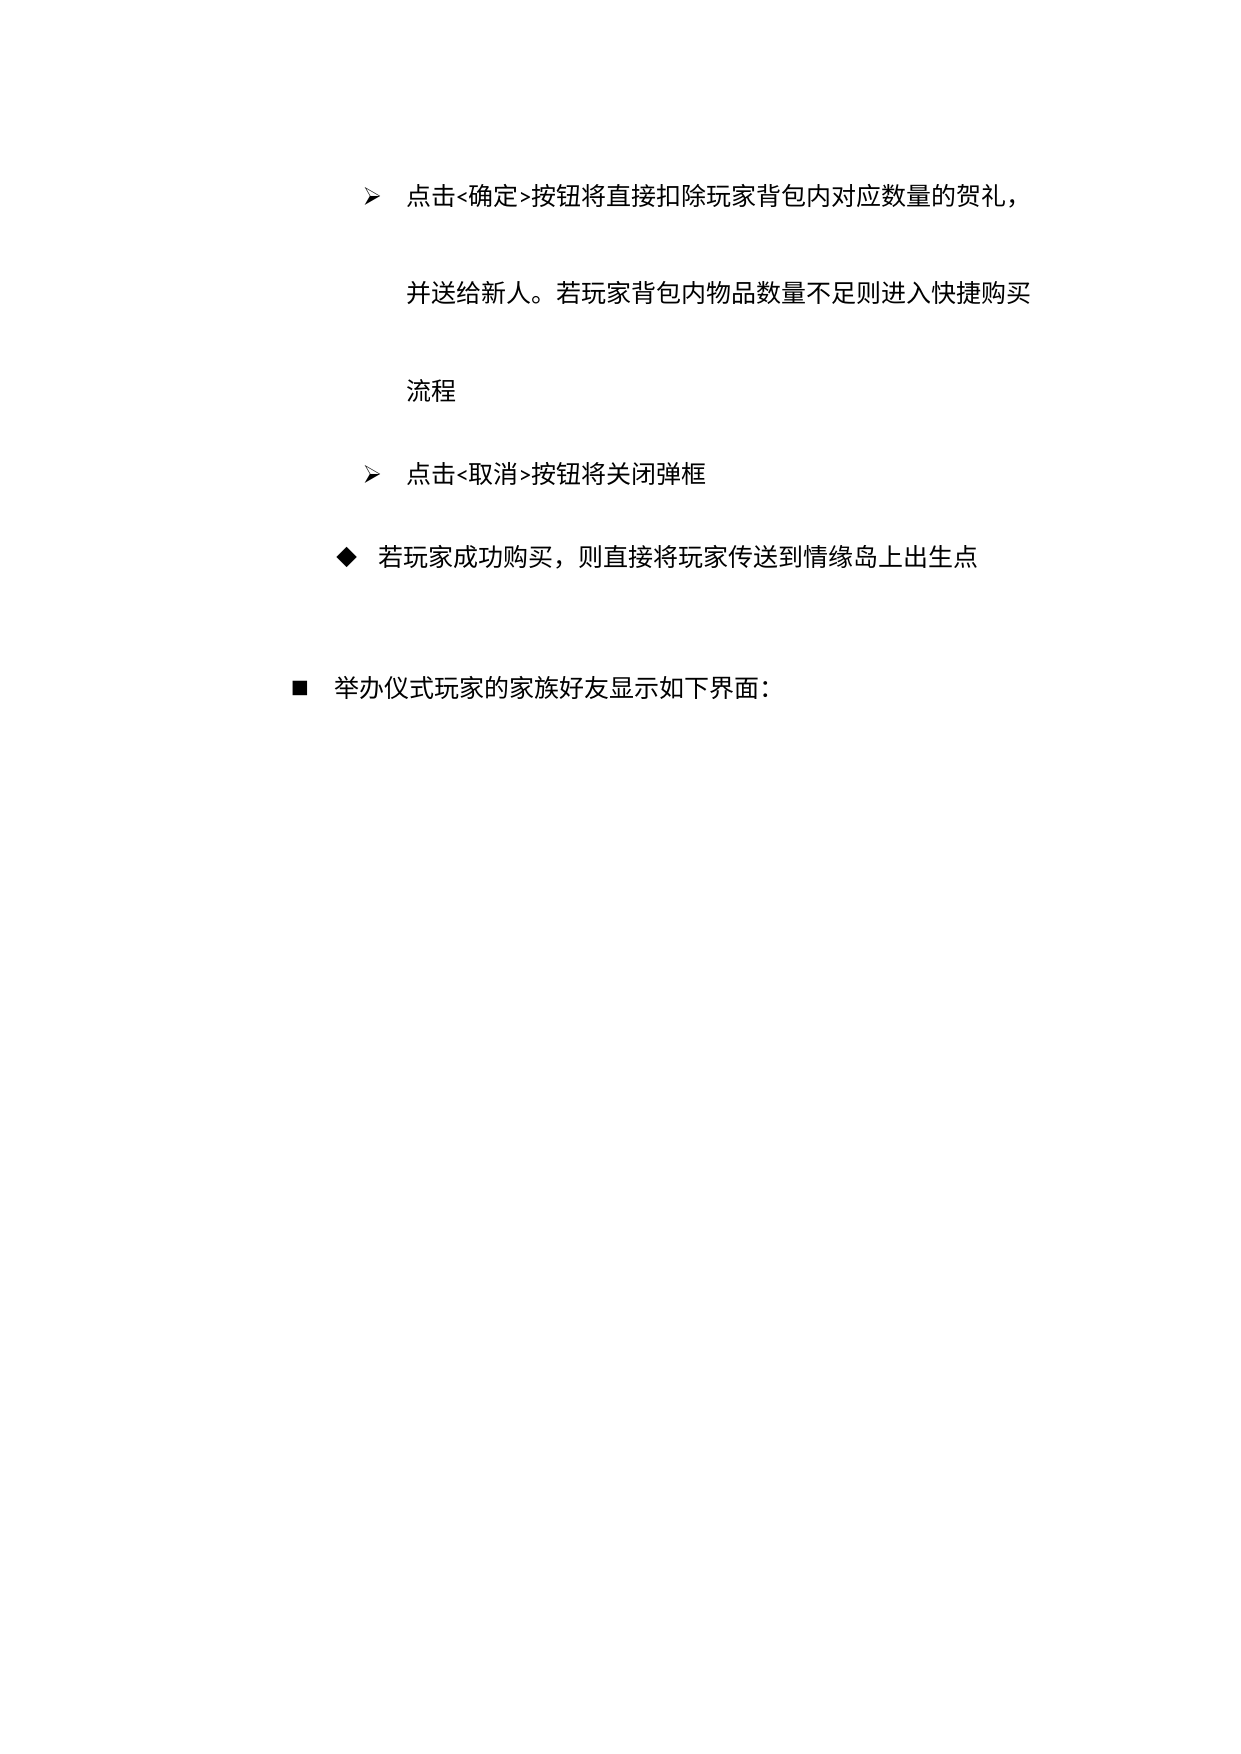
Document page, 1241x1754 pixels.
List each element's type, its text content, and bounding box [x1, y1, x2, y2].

list 若玩家成功购买，则直接将玩家传送到情缘岛上出生点 [334, 523, 1053, 588]
list 举办仪式玩家的家族好友显示如下界面： [290, 654, 1053, 719]
list 点击<取消>按钮将关闭弹框 [362, 440, 1053, 505]
list 点击<确定>按钮将直接扣除玩家背包内对应数量的贺礼，并送给新人。若玩家背包内物品数量不足则进入快捷购买流程 [362, 162, 1053, 422]
